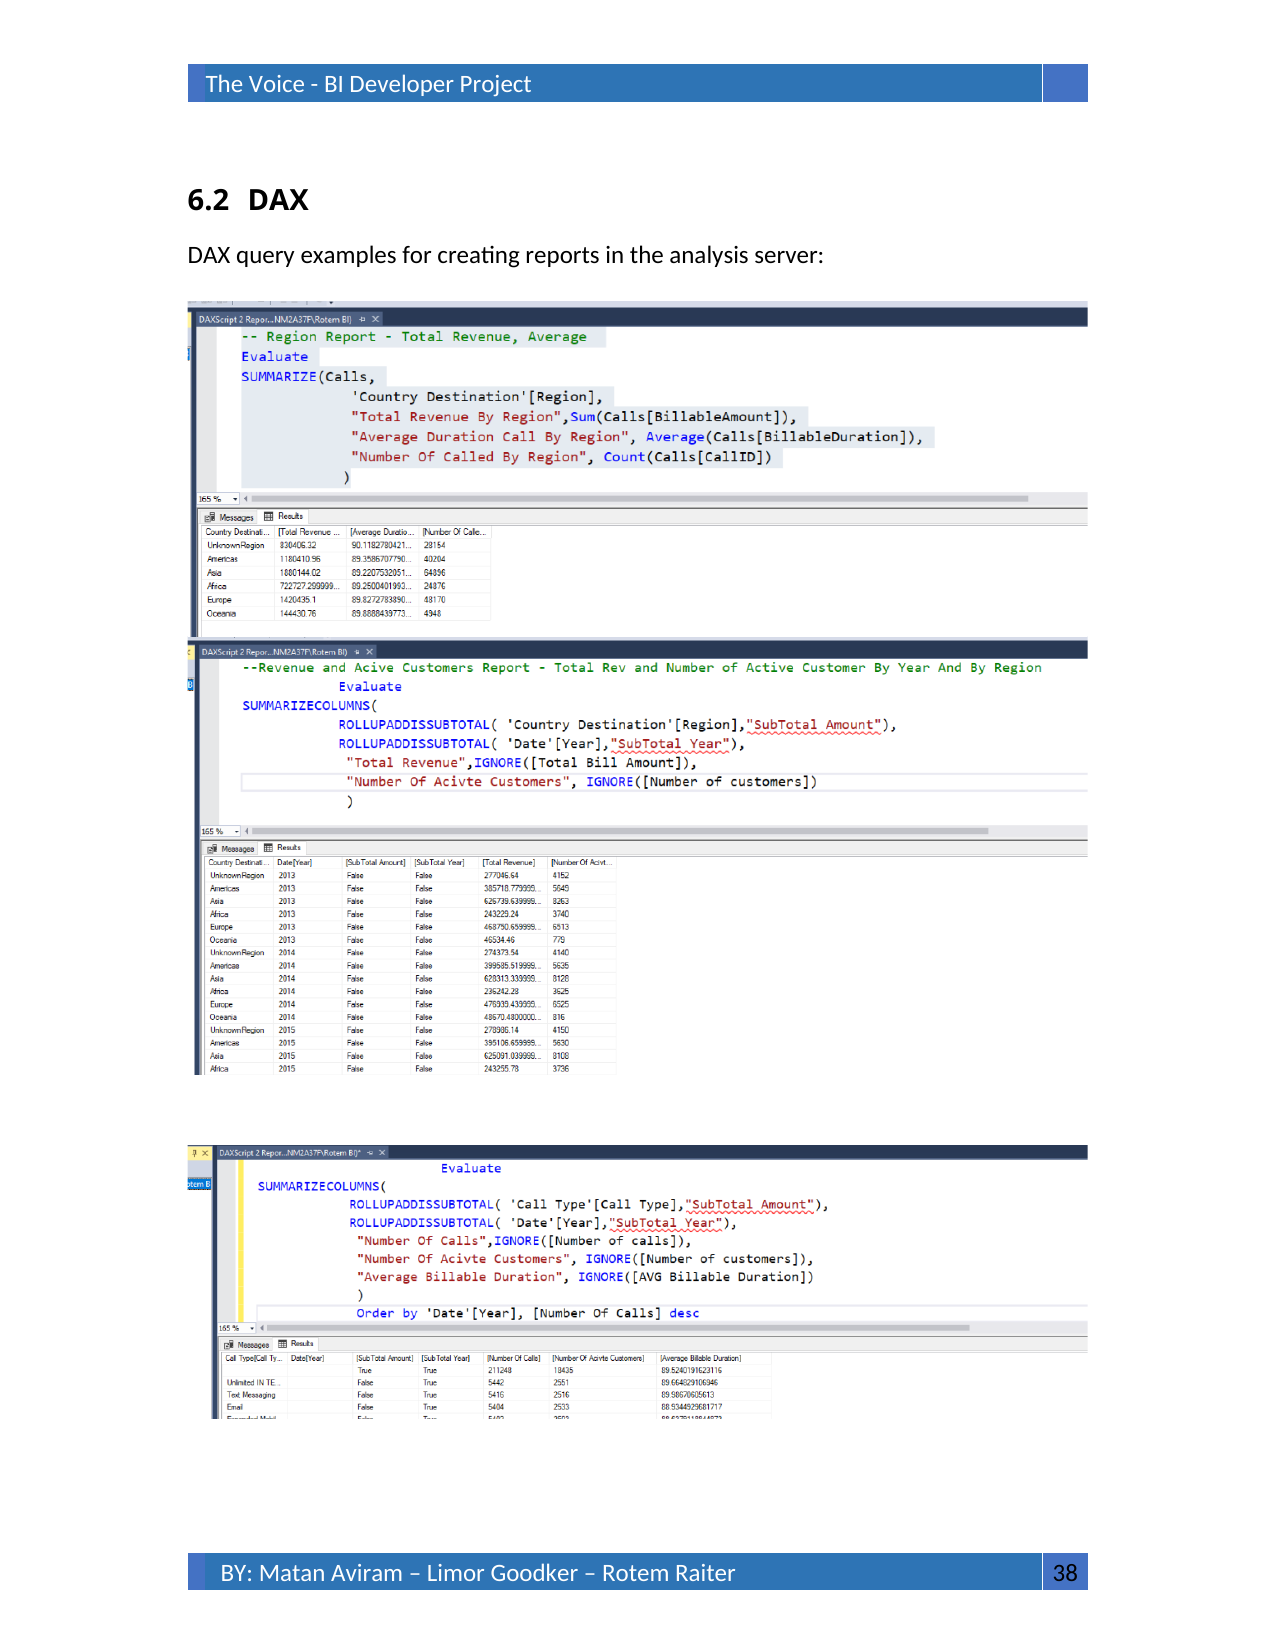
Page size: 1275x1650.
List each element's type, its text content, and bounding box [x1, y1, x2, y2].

text DAX query examples for creating reports in the analysis server: [187, 239, 1087, 301]
picture [187, 1145, 1088, 1419]
picture [187, 301, 1088, 1075]
subtitle DAX [187, 150, 1087, 219]
